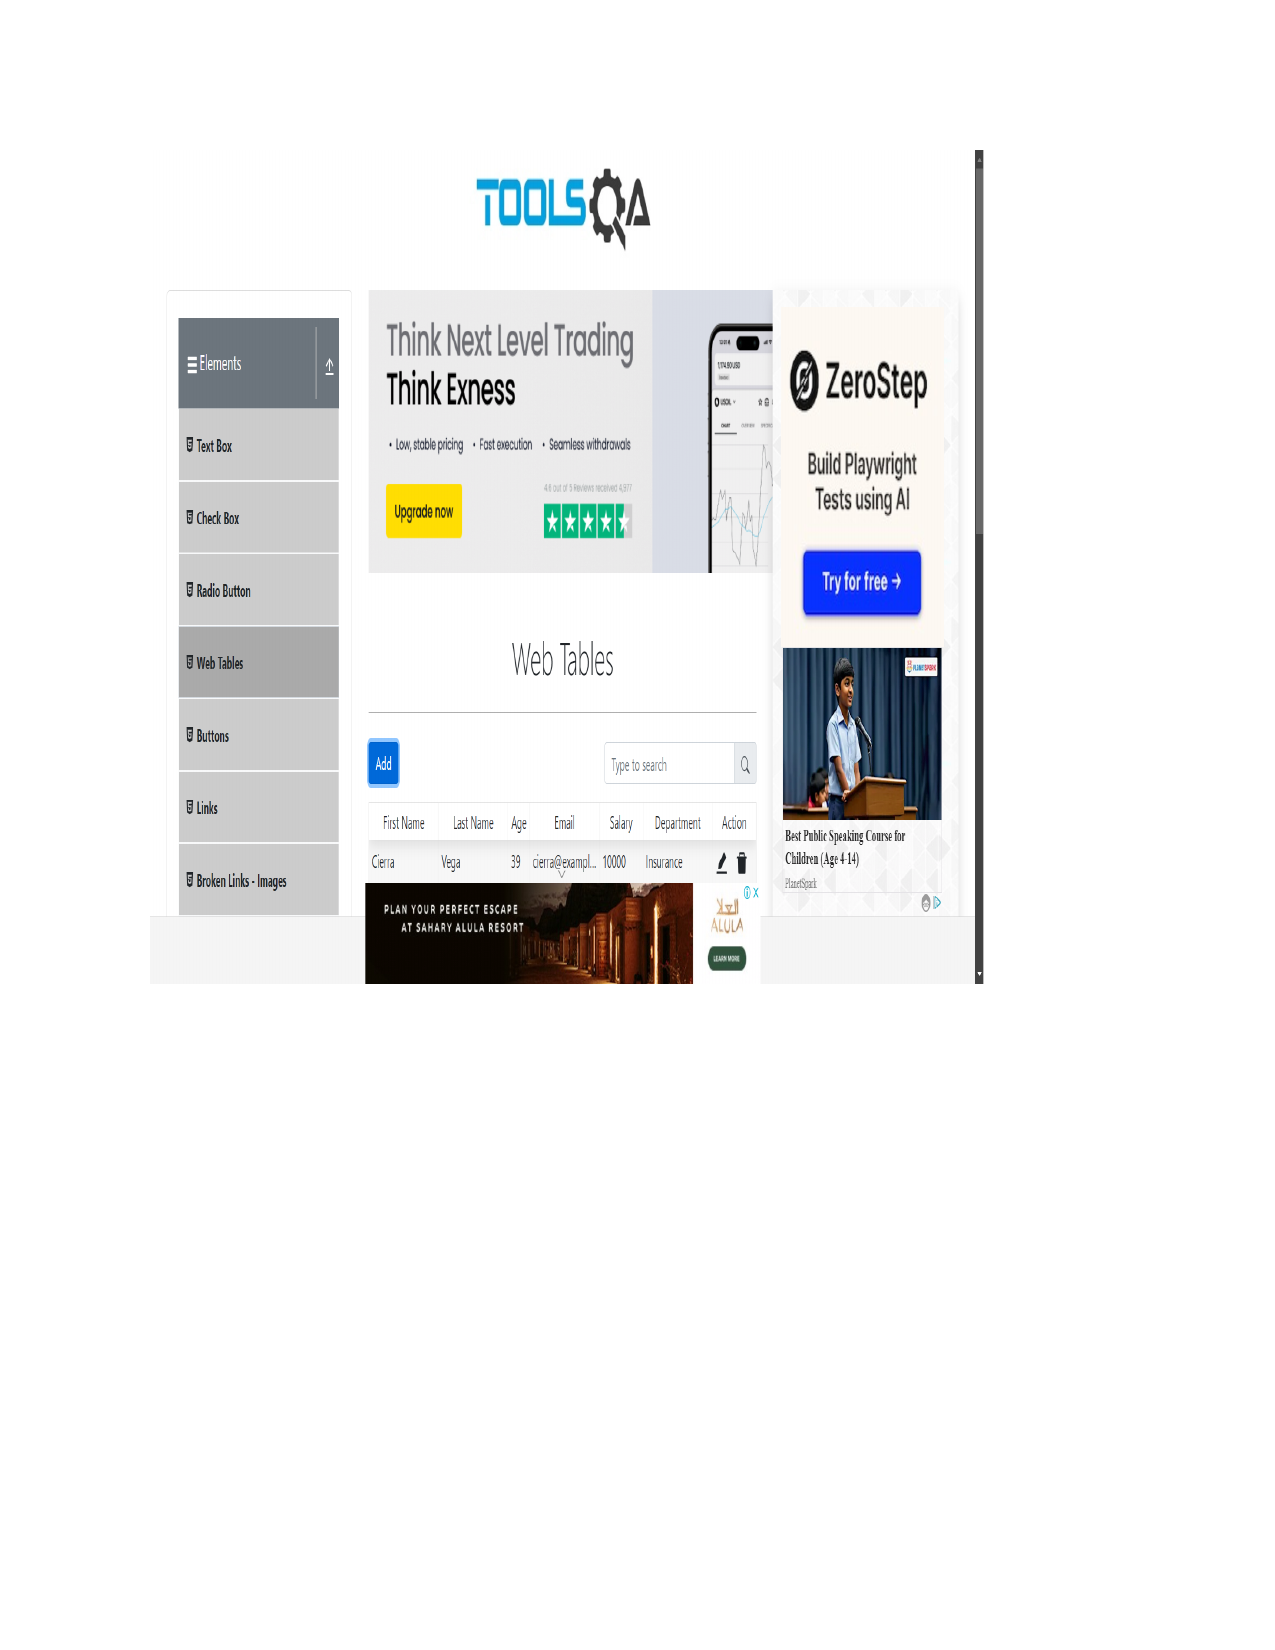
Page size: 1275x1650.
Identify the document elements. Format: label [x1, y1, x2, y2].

picture [150, 150, 984, 984]
